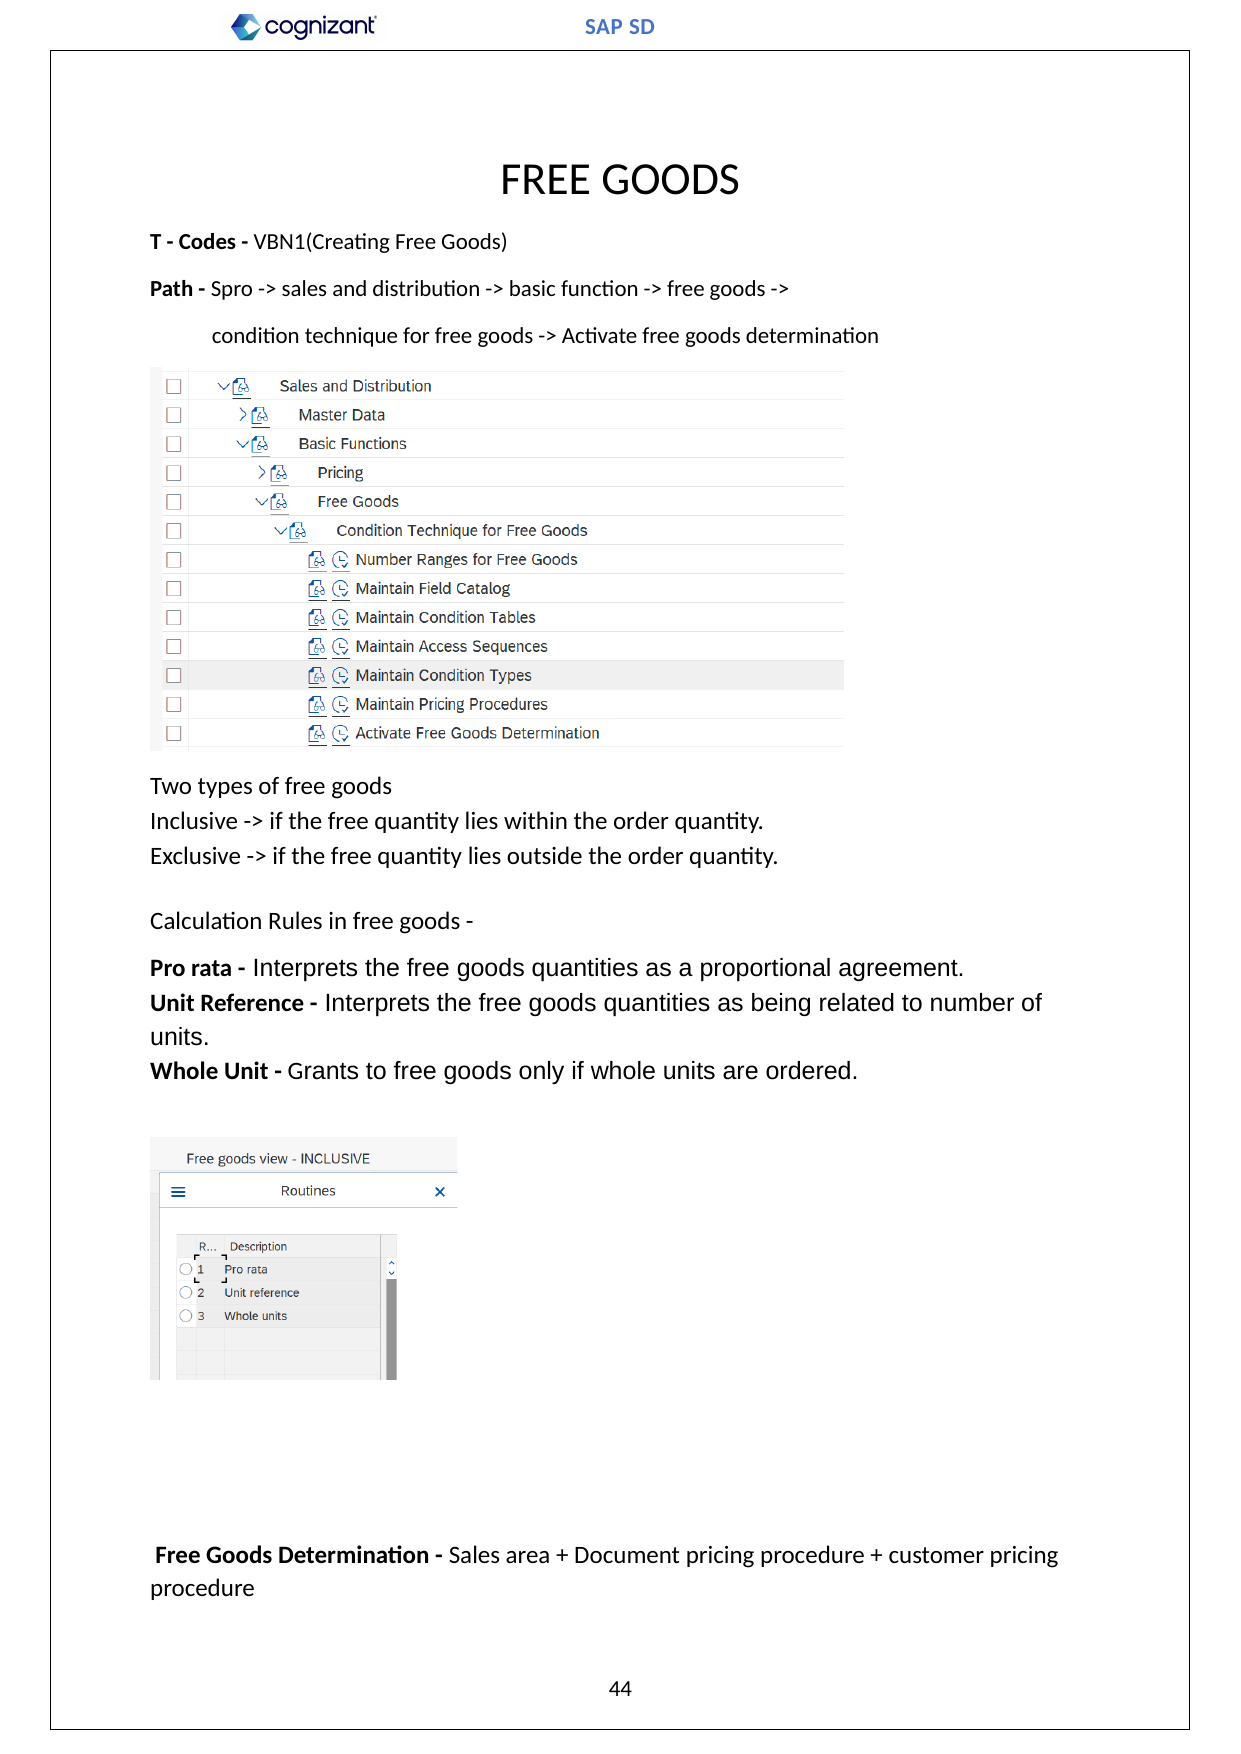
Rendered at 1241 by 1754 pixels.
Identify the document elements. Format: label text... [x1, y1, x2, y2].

text Path - Spro -> sales and distribution -> basic function -> free goods -> [150, 274, 1090, 302]
text condition technique for free goods -> Activate free goods determination [150, 321, 1090, 349]
picture [150, 1137, 458, 1380]
text Pro rata - Interprets the free goods quantities as a proportional agreement. [150, 952, 1090, 983]
text Whole Unit - Grants to free goods only if whole units are ordered. [150, 1055, 1090, 1086]
text Unit Reference - Interprets the free goods quantities as being related to number of units. [150, 987, 1090, 1051]
picture [150, 367, 844, 751]
text FREE GOODS [150, 150, 1090, 206]
text T - Codes - VBN1(Creating Free Goods) [150, 227, 1090, 255]
text Exclusive -> if the free quantity lies outside the order quantity. [150, 840, 1090, 870]
text Inclusive -> if the free quantity lies within the order quantity. [150, 805, 1090, 835]
text Calculation Rules in free goods - [150, 905, 1090, 936]
text Free Goods Determination - Sales area + Document pricing procedure + customer pricing procedure [150, 1539, 1090, 1603]
picture [219, 11, 387, 43]
text Two types of free goods [150, 770, 1090, 800]
